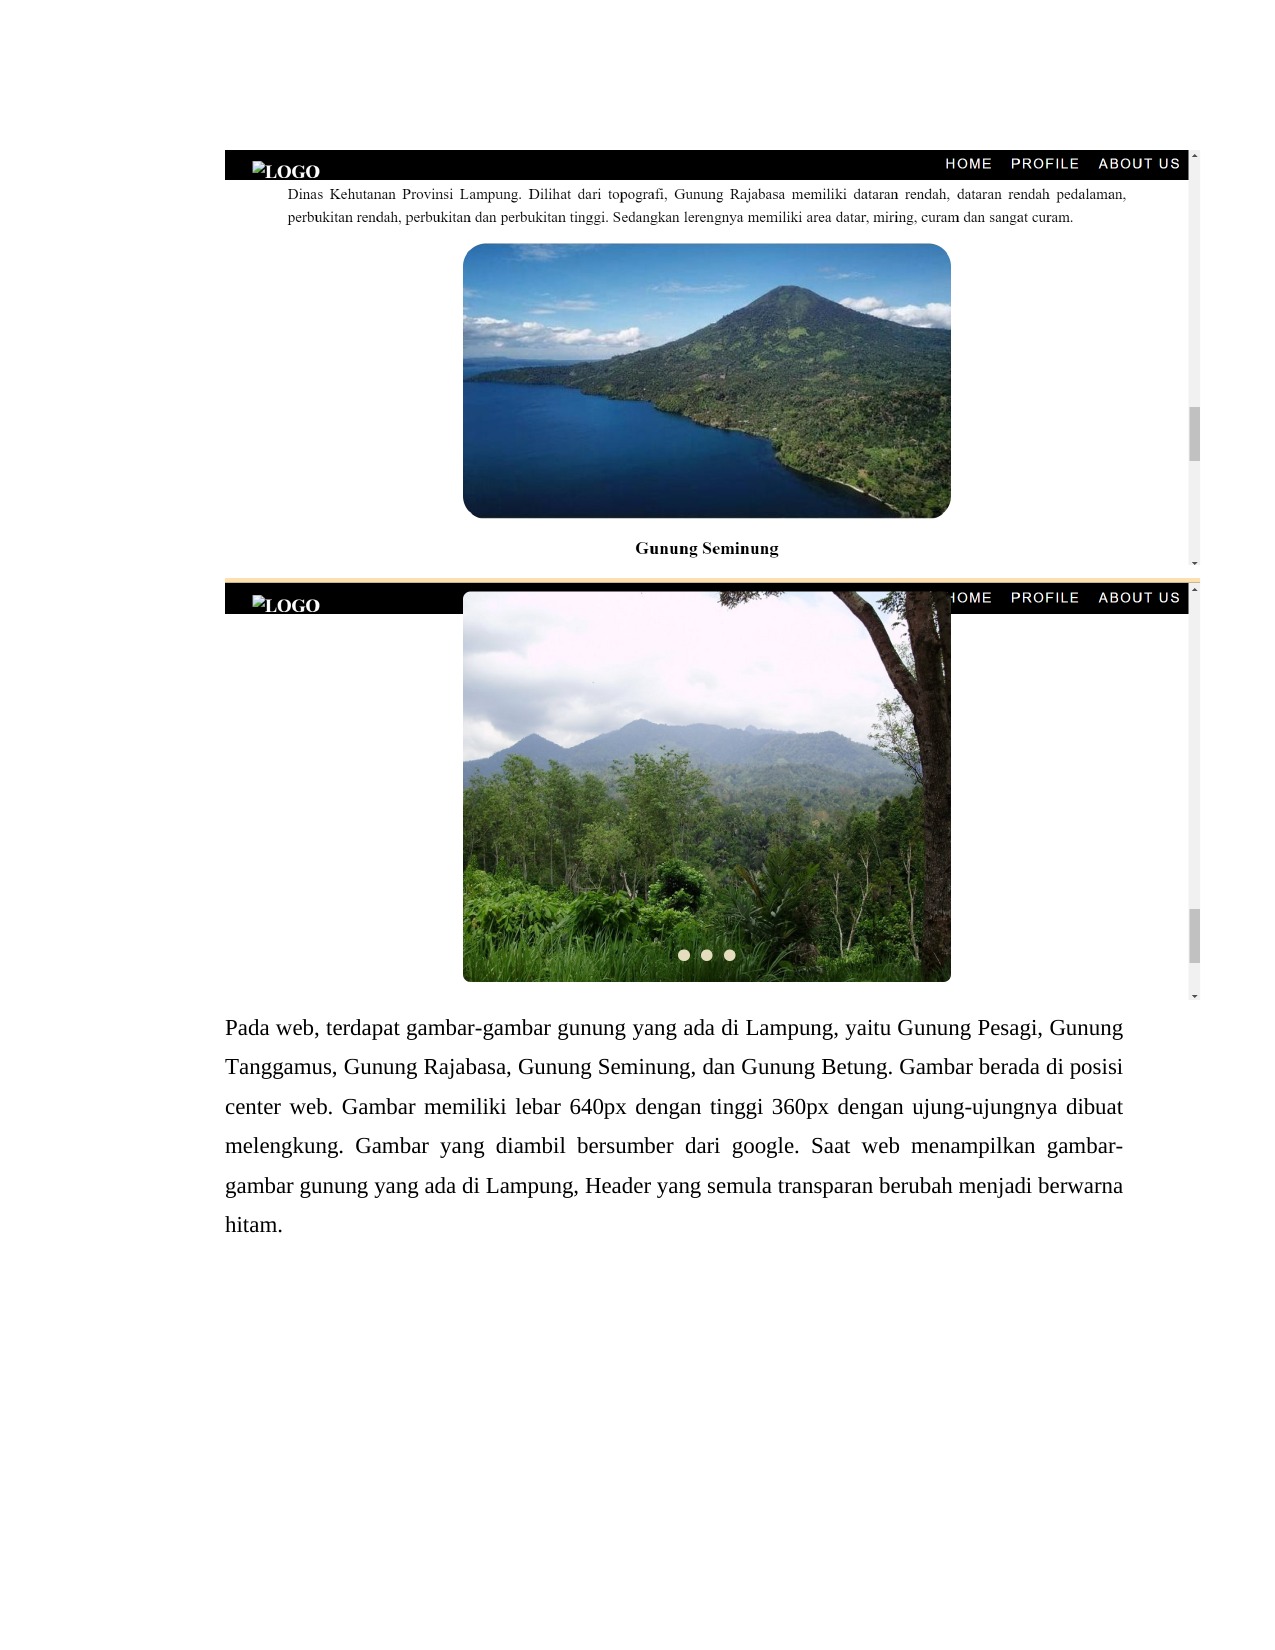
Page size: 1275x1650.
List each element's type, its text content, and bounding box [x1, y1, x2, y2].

picture [225, 578, 1200, 1000]
list Pada web, terdapat gambar-gambar gunung yang ada di Lampung, yaitu Gunung Pesagi, Gunung Tanggamus, Gunung Rajabasa, Gunung Seminung, dan Gunung Betung. Gambar berada di posisi center web. Gambar memiliki lebar 640px dengan tinggi 360px dengan ujung-ujungnya dibuat melengkung. Gambar yang diambil bersumber dari google. Saat web menampilkan gambar-gambar gunung yang ada di Lampung, Header yang semula transparan berubah menjadi berwarna hitam. [225, 1014, 1125, 1237]
picture [225, 150, 1200, 565]
